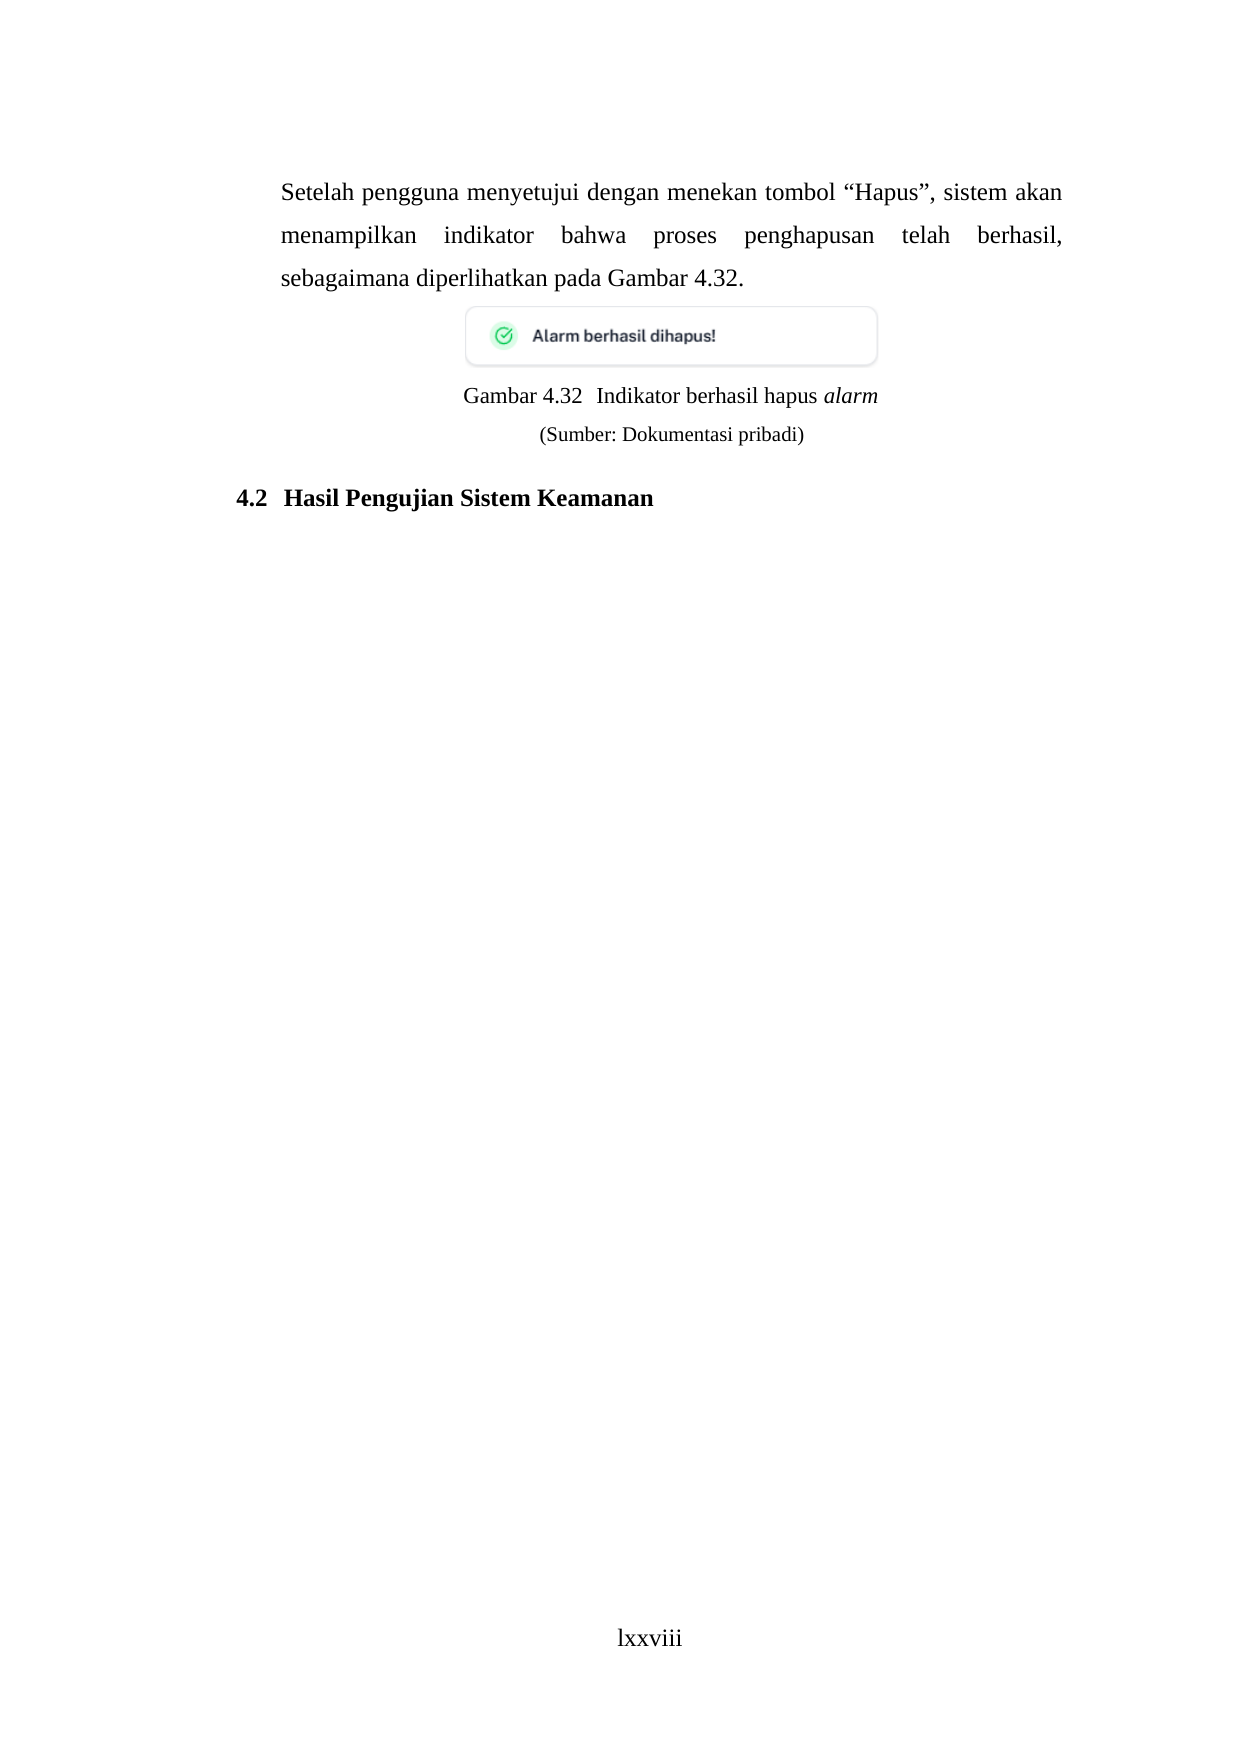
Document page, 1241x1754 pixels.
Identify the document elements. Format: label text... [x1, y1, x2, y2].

picture [465, 306, 879, 368]
text Indikator berhasil hapus alarm [281, 382, 1063, 408]
list Setelah pengguna menyetujui dengan menekan tombol “Hapus”, sistem akan menampilkan indikator bahwa proses penghapusan telah berhasil, sebagaimana diperlihatkan pada Gambar 4.32. [281, 177, 1063, 292]
text Hasil Pengujian Sistem Keamanan [236, 483, 1063, 511]
list (Sumber: Dokumentasi pribadi) [281, 422, 1063, 446]
